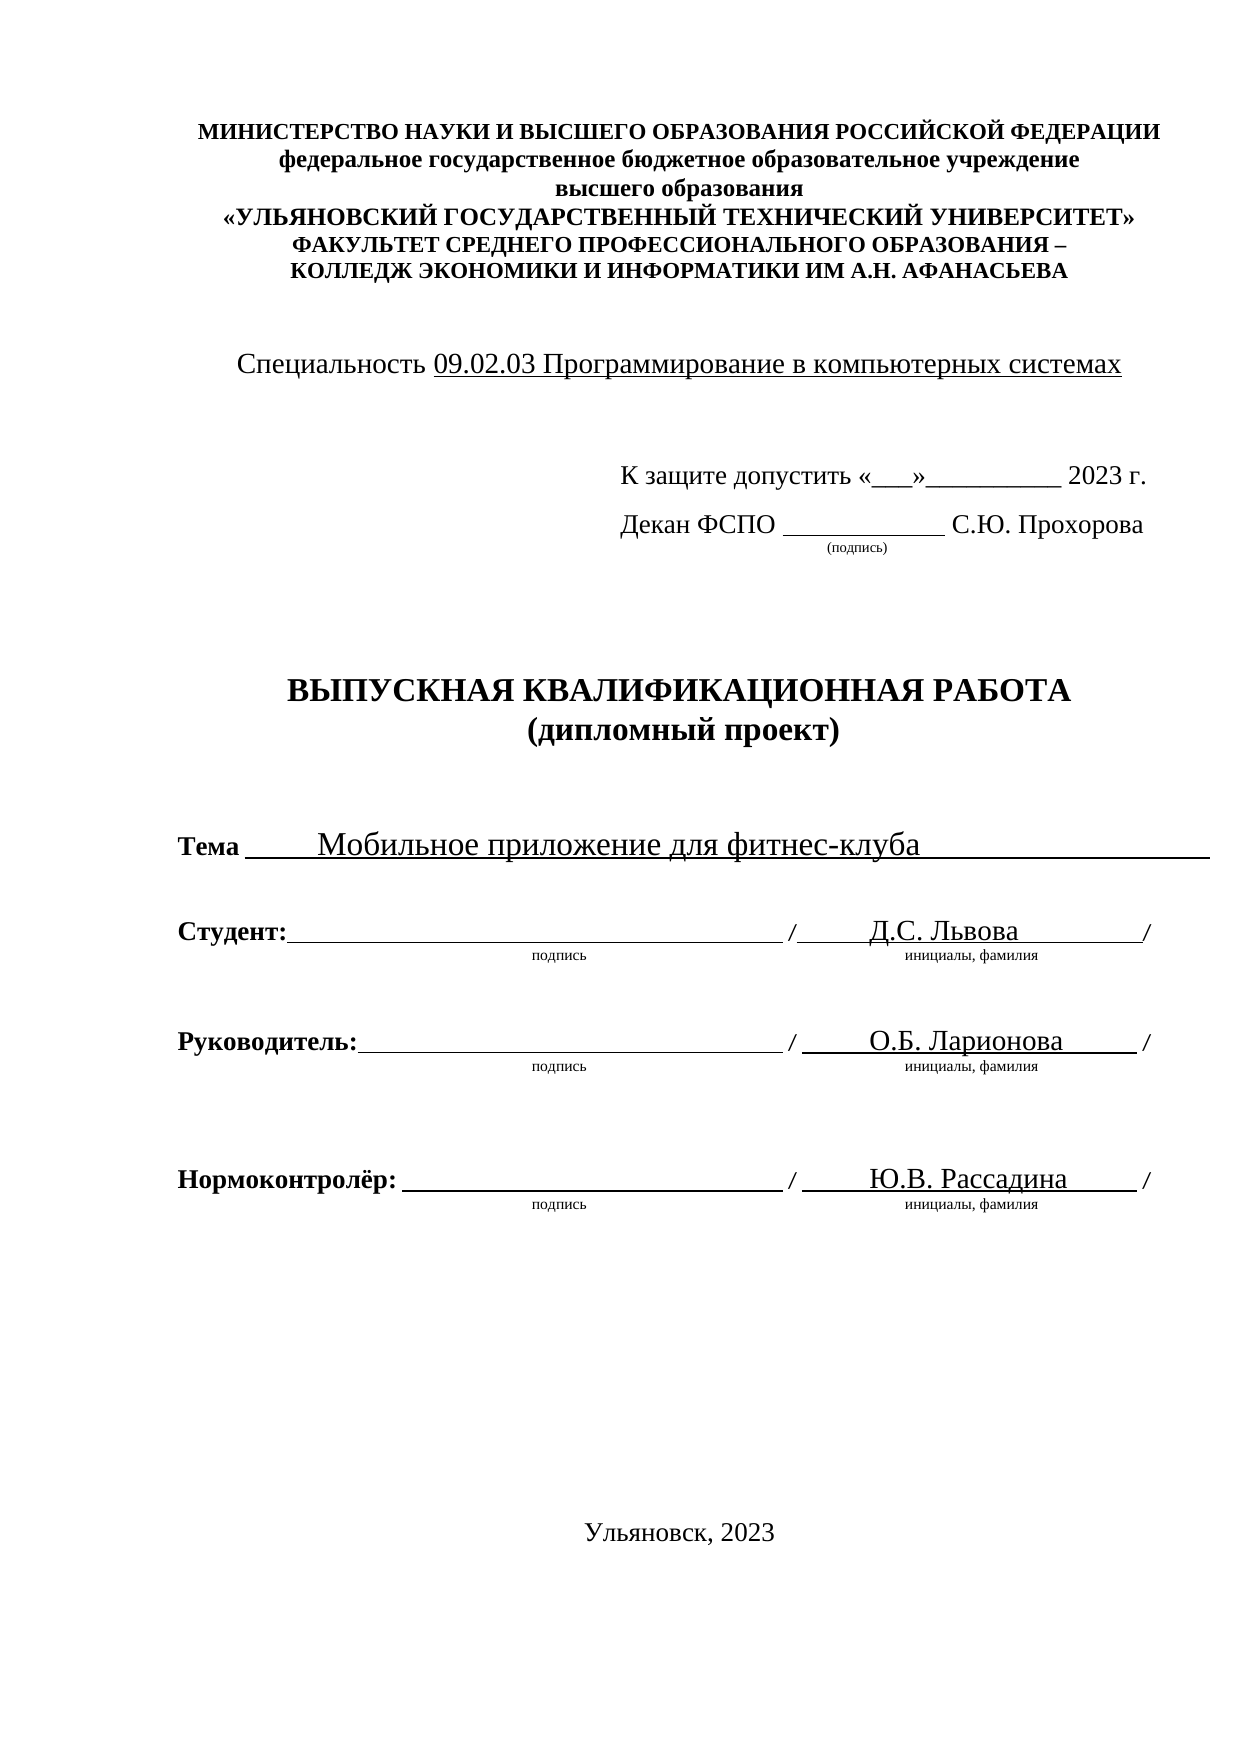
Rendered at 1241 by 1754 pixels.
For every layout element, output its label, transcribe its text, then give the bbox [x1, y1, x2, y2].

text Нормоконтролёр: / Ю.В. Рассадина / [177, 1161, 1182, 1194]
text К защите допустить «___»__________ 2023 г. [620, 459, 1181, 491]
text (подпись) [177, 539, 1181, 568]
text (дипломный проект) [177, 709, 1181, 747]
text Декан ФСПО С.Ю. Прохорова [620, 508, 1181, 539]
text МИНИСТЕРСТВО НАУКИ И ВЫСШЕГО ОБРАЗОВАНИЯ РОССИЙСКОЙ ФЕДЕРАЦИИ [177, 118, 1181, 144]
text подпись инициалы, фамилия [177, 1194, 1181, 1226]
text КОЛЛЕДЖ ЭКОНОМИКИ И ИНФОРМАТИКИ ИМ А.Н. АФАНАСЬЕВА [177, 257, 1181, 283]
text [177, 1515, 1181, 1548]
text Руководитель: / О.Б. Ларионова / [177, 1023, 1182, 1056]
text подпись инициалы, фамилия [177, 1056, 1181, 1087]
text «УЛЬЯНОВСКИЙ ГОСУДАРСТВЕННЫЙ ТЕХНИЧЕСКИЙ УНИВЕРСИТЕТ» ФАКУЛЬТЕТ СРЕДНЕГО ПРОФЕССИОНАЛЬНОГО ОБРАЗОВАНИЯ – [177, 202, 1181, 257]
text Специальность 09.02.03 Программирование в компьютерных системах [177, 347, 1181, 380]
text ВЫПУСКНАЯ КВАЛИФИКАЦИОННАЯ РАБОТА [177, 671, 1181, 709]
text Тема Мобильное приложение для фитнес-клуба [177, 824, 1181, 862]
text Студент: / Д.С. Львова / [177, 913, 1182, 946]
text подпись инициалы, фамилия [177, 946, 1181, 977]
text федеральное государственное бюджетное образовательное учреждение [177, 144, 1181, 173]
text высшего образования [177, 173, 1181, 202]
